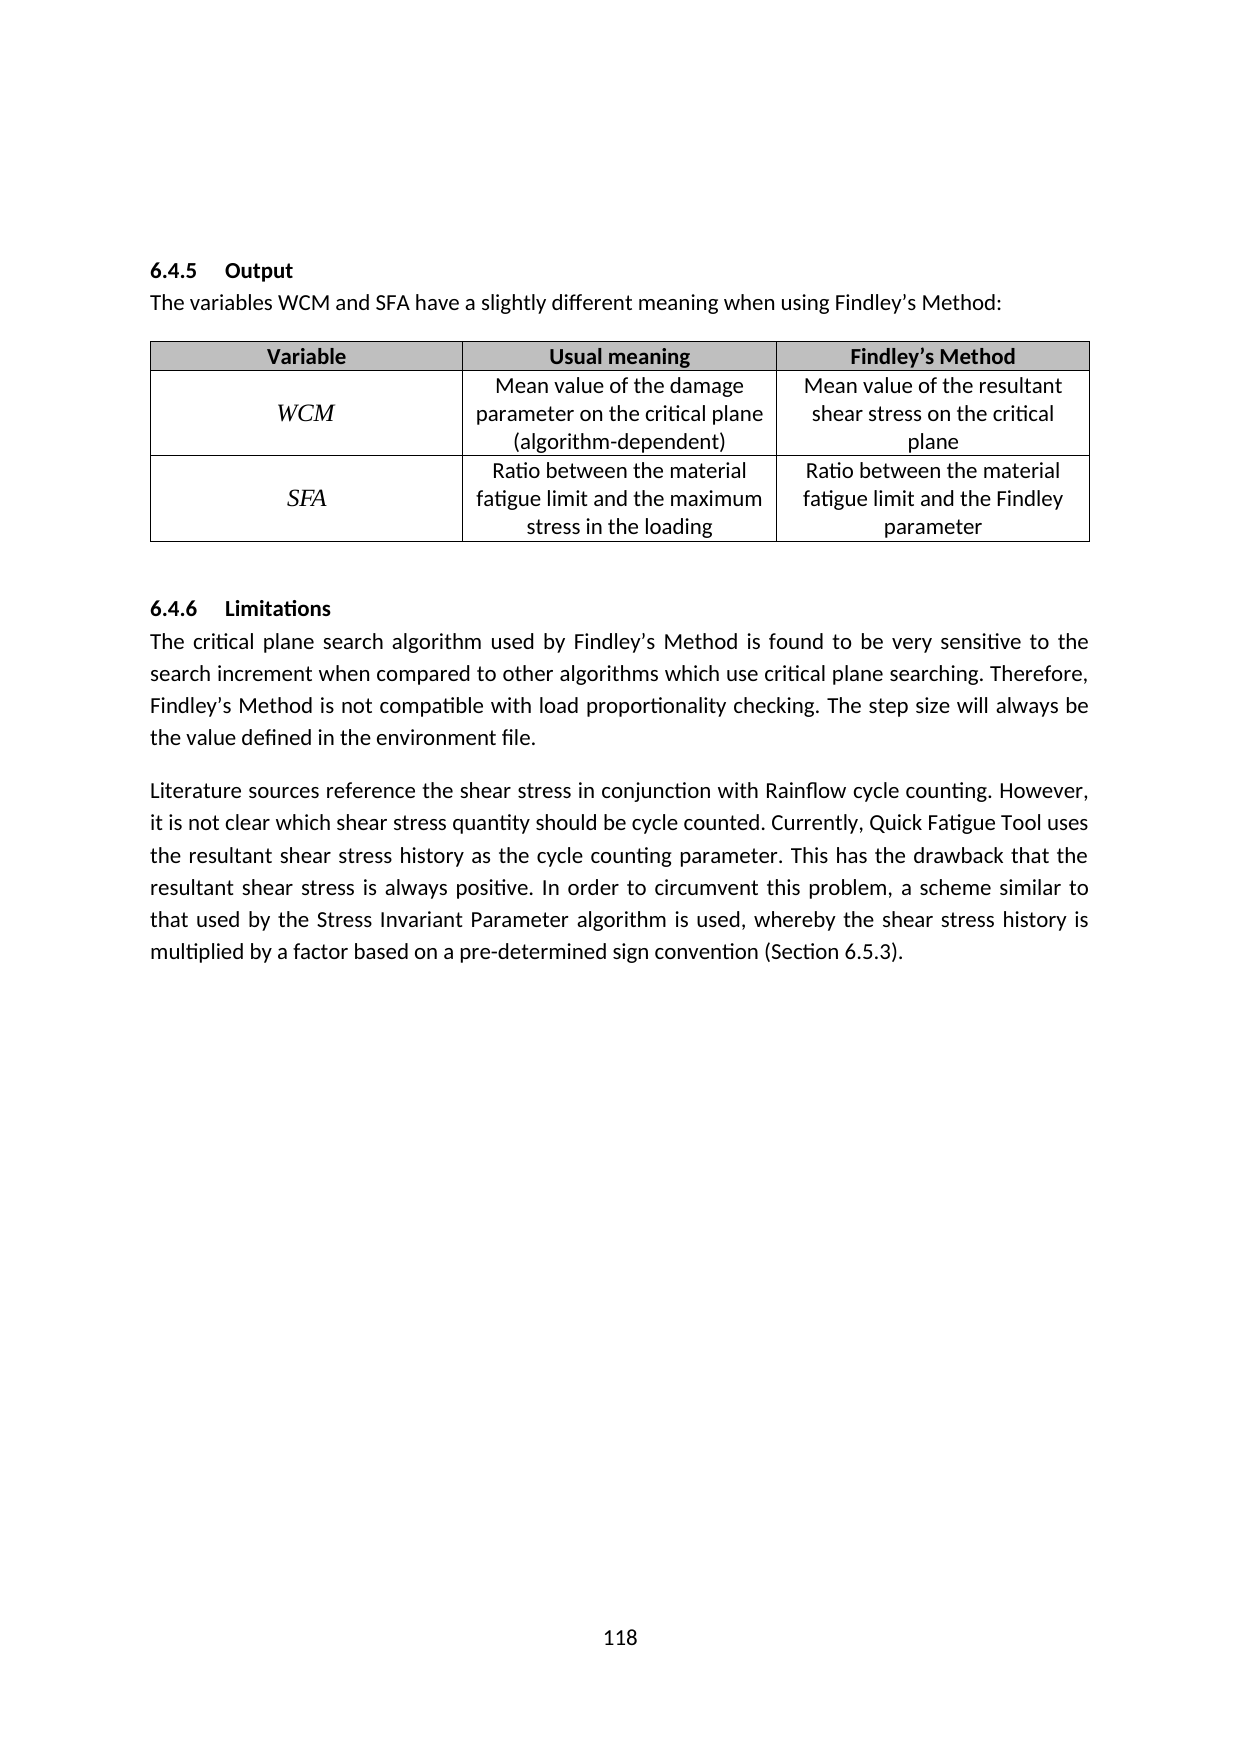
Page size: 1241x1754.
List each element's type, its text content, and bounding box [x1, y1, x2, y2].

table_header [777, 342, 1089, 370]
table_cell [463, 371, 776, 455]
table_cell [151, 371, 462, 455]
text The variables WCM and SFA have a slightly different meaning when using Findley’s Method: [150, 288, 1090, 316]
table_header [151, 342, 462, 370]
text The critical plane search algorithm used by Findley’s Method is found to be very sensitive to the search increment when compared to other algorithms which use critical plane searching. Therefore, Findley’s Method is not compatible with load proportionality checking. The step size will always be the value defined in the environment file. [150, 627, 1090, 751]
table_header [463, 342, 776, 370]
subtitle 6.4.5 Output [150, 256, 1090, 284]
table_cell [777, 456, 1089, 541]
subtitle 6.4.6 Limitations [150, 594, 1090, 623]
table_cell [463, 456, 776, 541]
text Literature sources reference the shear stress in conjunction with Rainflow cycle counting. However, it is not clear which shear stress quantity should be cycle counted. Currently, Quick Fatigue Tool uses the resultant shear stress history as the cycle counting parameter. This has the drawback that the resultant shear stress is always positive. In order to circumvent this problem, a scheme similar to that used by the Stress Invariant Parameter algorithm is used, whereby the shear stress history is multiplied by a factor based on a pre-determined sign convention (Section 6.5.3). [150, 776, 1090, 965]
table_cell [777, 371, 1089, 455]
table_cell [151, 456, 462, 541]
